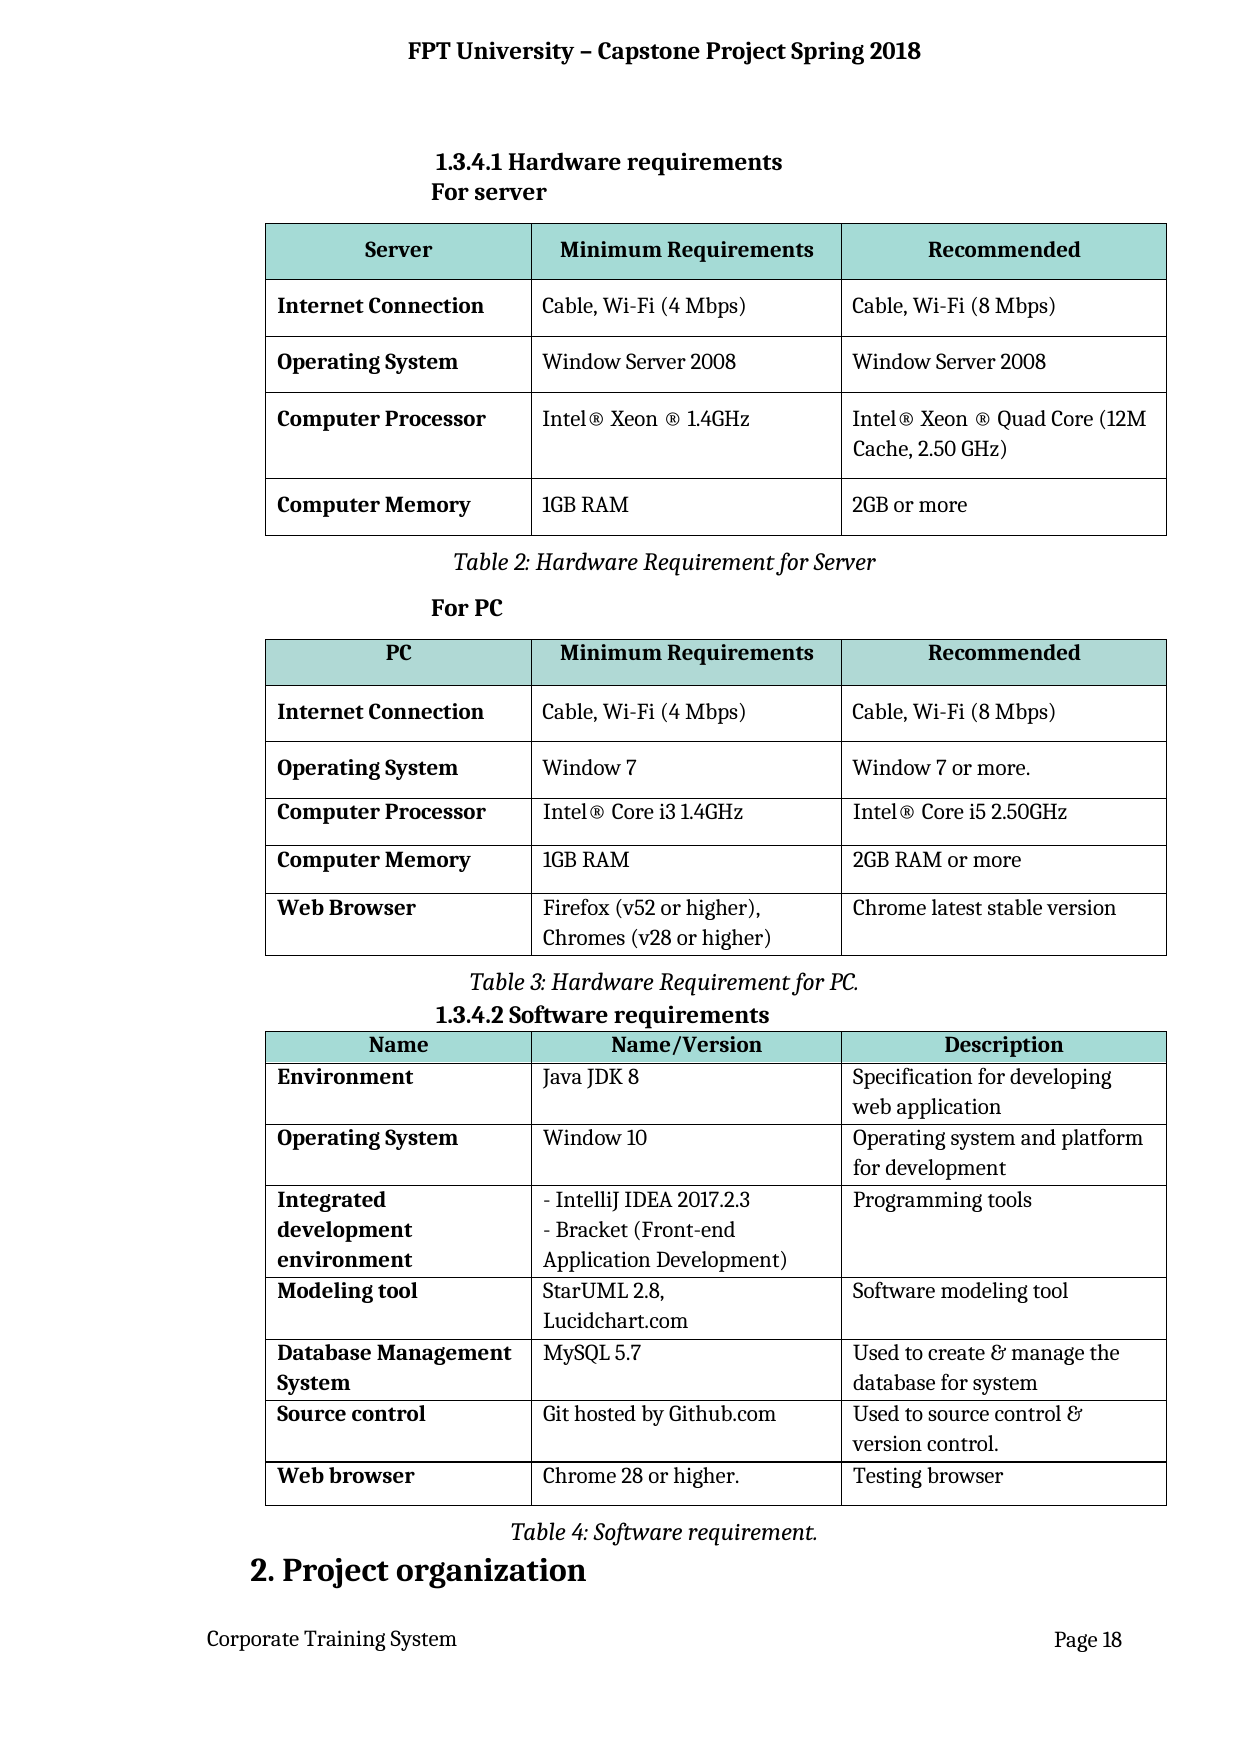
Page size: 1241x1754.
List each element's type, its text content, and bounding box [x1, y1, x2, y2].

table_cell Firefox (v52 or higher), Chromes (v28 or higher) [532, 894, 841, 955]
table_cell Internet Connection [266, 686, 531, 741]
subtitle 1.3.4.1 Hardware requirements [436, 148, 1124, 176]
table_cell StarUML 2.8, Lucidchart.com [532, 1278, 841, 1338]
table_cell Operating system and platform for development [842, 1125, 1166, 1185]
list Table : Hardware Requirement for PC. [207, 968, 1122, 997]
table_header Minimum Requirements [532, 640, 841, 685]
table_cell 1GB RAM [532, 846, 841, 893]
table_cell Intel® Xeon ® Quad Core (12M Cache, 2.50 GHz) [842, 393, 1166, 478]
table_header Recommended [842, 224, 1166, 279]
table_cell 2GB RAM or more [842, 846, 1166, 893]
text For server [431, 177, 1124, 206]
table_header Name/Version [532, 1032, 841, 1062]
table_cell Cable, Wi-Fi (4 Mbps) [532, 280, 841, 336]
table_header Name [266, 1032, 531, 1062]
subtitle 1.3.4.2 Software requirements [436, 1001, 1124, 1030]
table_cell Integrated development environment [266, 1186, 531, 1277]
table_cell Database Management System [266, 1340, 531, 1400]
table_cell MySQL 5.7 [532, 1340, 841, 1400]
table_cell Web Browser [266, 894, 531, 955]
table_cell Computer Memory [266, 846, 531, 893]
table_cell Cable, Wi-Fi (4 Mbps) [532, 686, 841, 741]
table_cell Computer Processor [266, 799, 531, 845]
table_cell Used to source control & version control. [842, 1401, 1166, 1461]
table_cell Operating System [266, 337, 531, 392]
table_cell Cable, Wi-Fi (8 Mbps) [842, 280, 1166, 336]
table_cell Environment [266, 1064, 531, 1124]
table_cell 1GB RAM [532, 479, 841, 534]
table_cell Operating System [266, 742, 531, 797]
table_header Description [842, 1032, 1166, 1062]
table_cell Git hosted by Github.com [532, 1401, 841, 1461]
table_cell Software modeling tool [842, 1278, 1166, 1338]
list Table : Software requirement. [207, 1518, 1122, 1547]
list Table : Hardware Requirement for Server [207, 548, 1122, 577]
table_cell Computer Memory [266, 479, 531, 534]
table_cell Java JDK 8 [532, 1064, 841, 1124]
table_cell Computer Processor [266, 393, 531, 478]
table_cell Programming tools [842, 1186, 1166, 1277]
table_cell Window 7 [532, 742, 841, 797]
table_cell Intel® Core i3 1.4GHz [532, 799, 841, 845]
table_cell Window Server 2008 [842, 337, 1166, 392]
table_cell 2GB or more [842, 479, 1166, 534]
table_cell Operating System [266, 1125, 531, 1185]
table_cell Chrome 28 or higher. [532, 1463, 841, 1505]
table_cell Chrome latest stable version [842, 894, 1166, 955]
table_cell Internet Connection [266, 280, 531, 336]
table_cell Testing browser [842, 1463, 1166, 1505]
table_cell Window 10 [532, 1125, 841, 1185]
table_cell Web browser [266, 1463, 531, 1505]
table_header Server [266, 224, 531, 279]
table_header PC [266, 640, 531, 685]
table_cell Modeling tool [266, 1278, 531, 1338]
table_header Minimum Requirements [532, 224, 841, 279]
table_cell Cable, Wi-Fi (8 Mbps) [842, 686, 1166, 741]
table_cell Intel® Xeon ® 1.4GHz [532, 393, 841, 478]
text 2. Project organization [250, 1551, 1124, 1590]
table_cell - IntelliJ IDEA 2017.2.3 - Bracket (Front-end Application Development) [532, 1186, 841, 1277]
table_cell Window Server 2008 [532, 337, 841, 392]
table_cell Used to create & manage the database for system [842, 1340, 1166, 1400]
table_cell Window 7 or more. [842, 742, 1166, 797]
table_cell Intel® Core i5 2.50GHz [842, 799, 1166, 845]
table_header Recommended [842, 640, 1166, 685]
table_cell Source control [266, 1401, 531, 1461]
table_cell Specification for developing web application [842, 1064, 1166, 1124]
text For PC [431, 593, 1124, 622]
